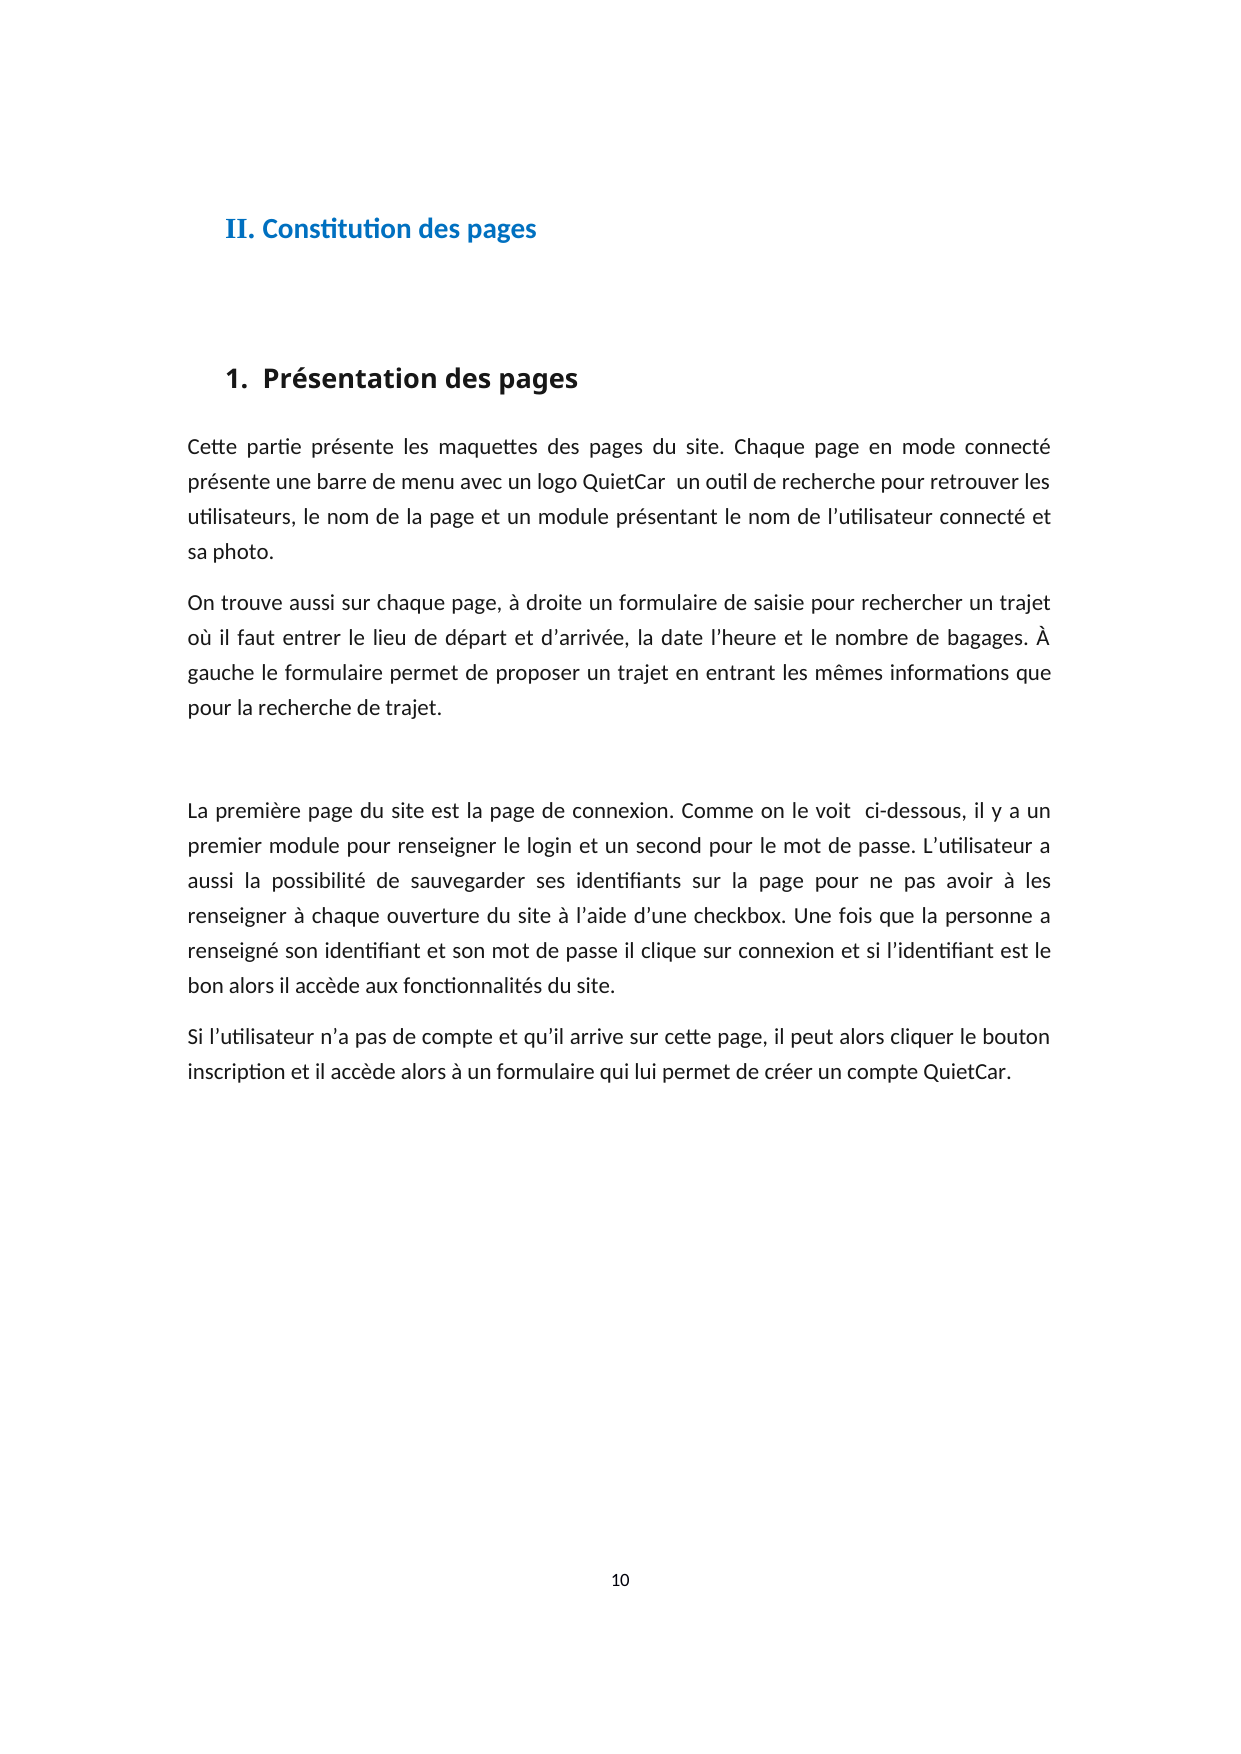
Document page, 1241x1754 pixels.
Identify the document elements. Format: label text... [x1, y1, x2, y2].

text On trouve aussi sur chaque page, à droite un formulaire de saisie pour rechercher un trajet où il faut entrer le lieu de départ et d’arrivée, la date l’heure et le nombre de bagages. À gauche le formulaire permet de proposer un trajet en entrant les mêmes informations que pour la recherche de trajet. [187, 586, 1053, 724]
text Si l’utilisateur n’a pas de compte et qu’il arrive sur cette page, il peut alors cliquer le bouton inscription et il accède alors à un formulaire qui lui permet de créer un compte QuietCar. [187, 1020, 1053, 1088]
text Cette partie présente les maquettes des pages du site. Chaque page en mode connecté présente une barre de menu avec un logo QuietCar un outil de recherche pour retrouver les utilisateurs, le nom de la page et un module présentant le nom de l’utilisateur connecté et sa photo. [187, 430, 1053, 567]
subtitle Présentation des pages [225, 345, 1053, 410]
subtitle Constitution des pages [225, 196, 1053, 261]
text La première page du site est la page de connexion. Comme on le voit ci-dessous, il y a un premier module pour renseigner le login et un second pour le mot de passe. L’utilisateur a aussi la possibilité de sauvegarder ses identifiants sur la page pour ne pas avoir à les renseigner à chaque ouverture du site à l’aide d’une checkbox. Une fois que la personne a renseigné son identifiant et son mot de passe il clique sur connexion et si l’identifiant est le bon alors il accède aux fonctionnalités du site. [187, 794, 1053, 1001]
